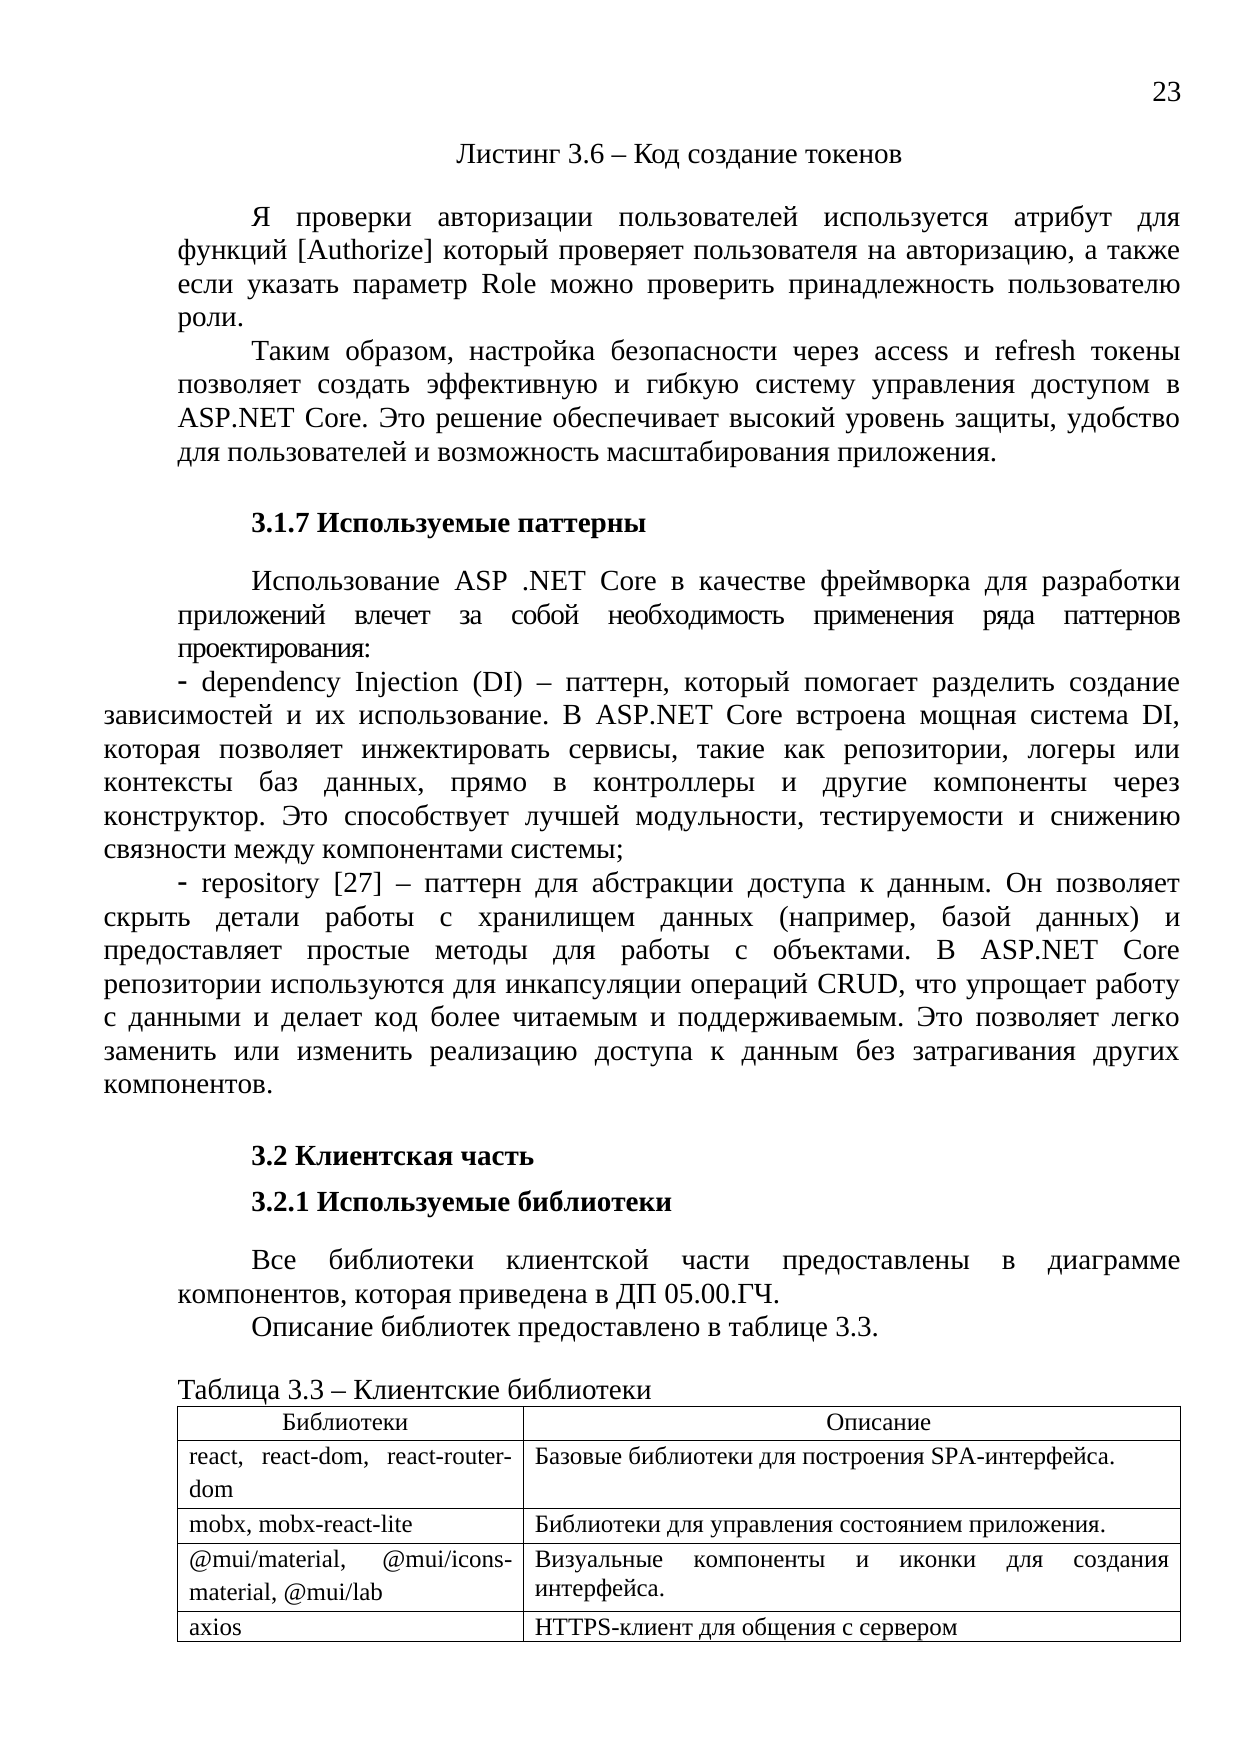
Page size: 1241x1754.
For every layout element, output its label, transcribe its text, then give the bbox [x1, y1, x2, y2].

text Используемые библиотеки [251, 1184, 1181, 1217]
text Описание библиотек предоставлено в таблице 3.3. [177, 1309, 1181, 1343]
text Таблица 3.3 – Клиентские библиотеки [177, 1372, 1181, 1406]
text Я проверки авторизации пользователей используется атрибут для функций [Authorize] который проверяет пользователя на авторизацию, а также если указать параметр Role можно проверить принадлежность пользователю роли. [177, 199, 1181, 333]
table_header Библиотеки [178, 1407, 523, 1440]
text Клиентская часть [251, 1138, 1181, 1171]
table_cell Базовые библиотеки для построения SPA-интерфейса. [524, 1441, 1180, 1508]
text dependency Injection (DI) – паттерн, который помогает разделить создание зависимостей и их использование. В ASP.NET Core встроена мощная система DI, которая позволяет инжектировать сервисы, такие как репозитории, логеры или контексты баз данных, прямо в контроллеры и другие компоненты через конструктор. Это способствует лучшей модульности, тестируемости и снижению связности между компонентами системы; [103, 664, 1181, 865]
table_cell Визуальные компоненты и иконки для создания интерфейса. [524, 1544, 1180, 1611]
text Использование ASP .NET Core в качестве фреймворка для разработки приложений влечет за собой необходимость применения ряда паттернов проектирования: [177, 563, 1181, 664]
table_cell Библиотеки для управления состоянием приложения. [524, 1509, 1180, 1543]
text Все библиотеки клиентской части предоставлены в диаграмме компонентов, которая приведена в ДП 05.00.ГЧ. [177, 1242, 1181, 1309]
text Листинг 3.6 – Код создание токенов [177, 136, 1181, 170]
text Таким образом, настройка безопасности через access и refresh токены позволяет создать эффективную и гибкую систему управления доступом в ASP.NET Core. Это решение обеспечивает высокий уровень защиты, удобство для пользователей и возможность масштабирования приложения. [177, 333, 1181, 467]
table_cell mobx, mobx-react-lite [178, 1509, 523, 1543]
table_cell axios [178, 1612, 523, 1641]
table_cell @mui/material, @mui/icons-material, @mui/lab [178, 1544, 523, 1611]
text Используемые паттерны [251, 505, 1181, 538]
table_cell HTTPS-клиент для общения с сервером [524, 1612, 1180, 1641]
text repository [27] – паттерн для абстракции доступа к данным. Он позволяет скрыть детали работы с хранилищем данных (например, базой данных) и предоставляет простые методы для работы с объектами. В ASP.NET Core репозитории используются для инкапсуляции операций CRUD, что упрощает работу с данными и делает код более читаемым и поддерживаемым. Это позволяет легко заменить или изменить реализацию доступа к данным без затрагивания других компонентов. [103, 865, 1181, 1100]
table_cell react, react-dom, react-router-dom [178, 1441, 523, 1508]
table_header Описание [524, 1407, 1180, 1440]
